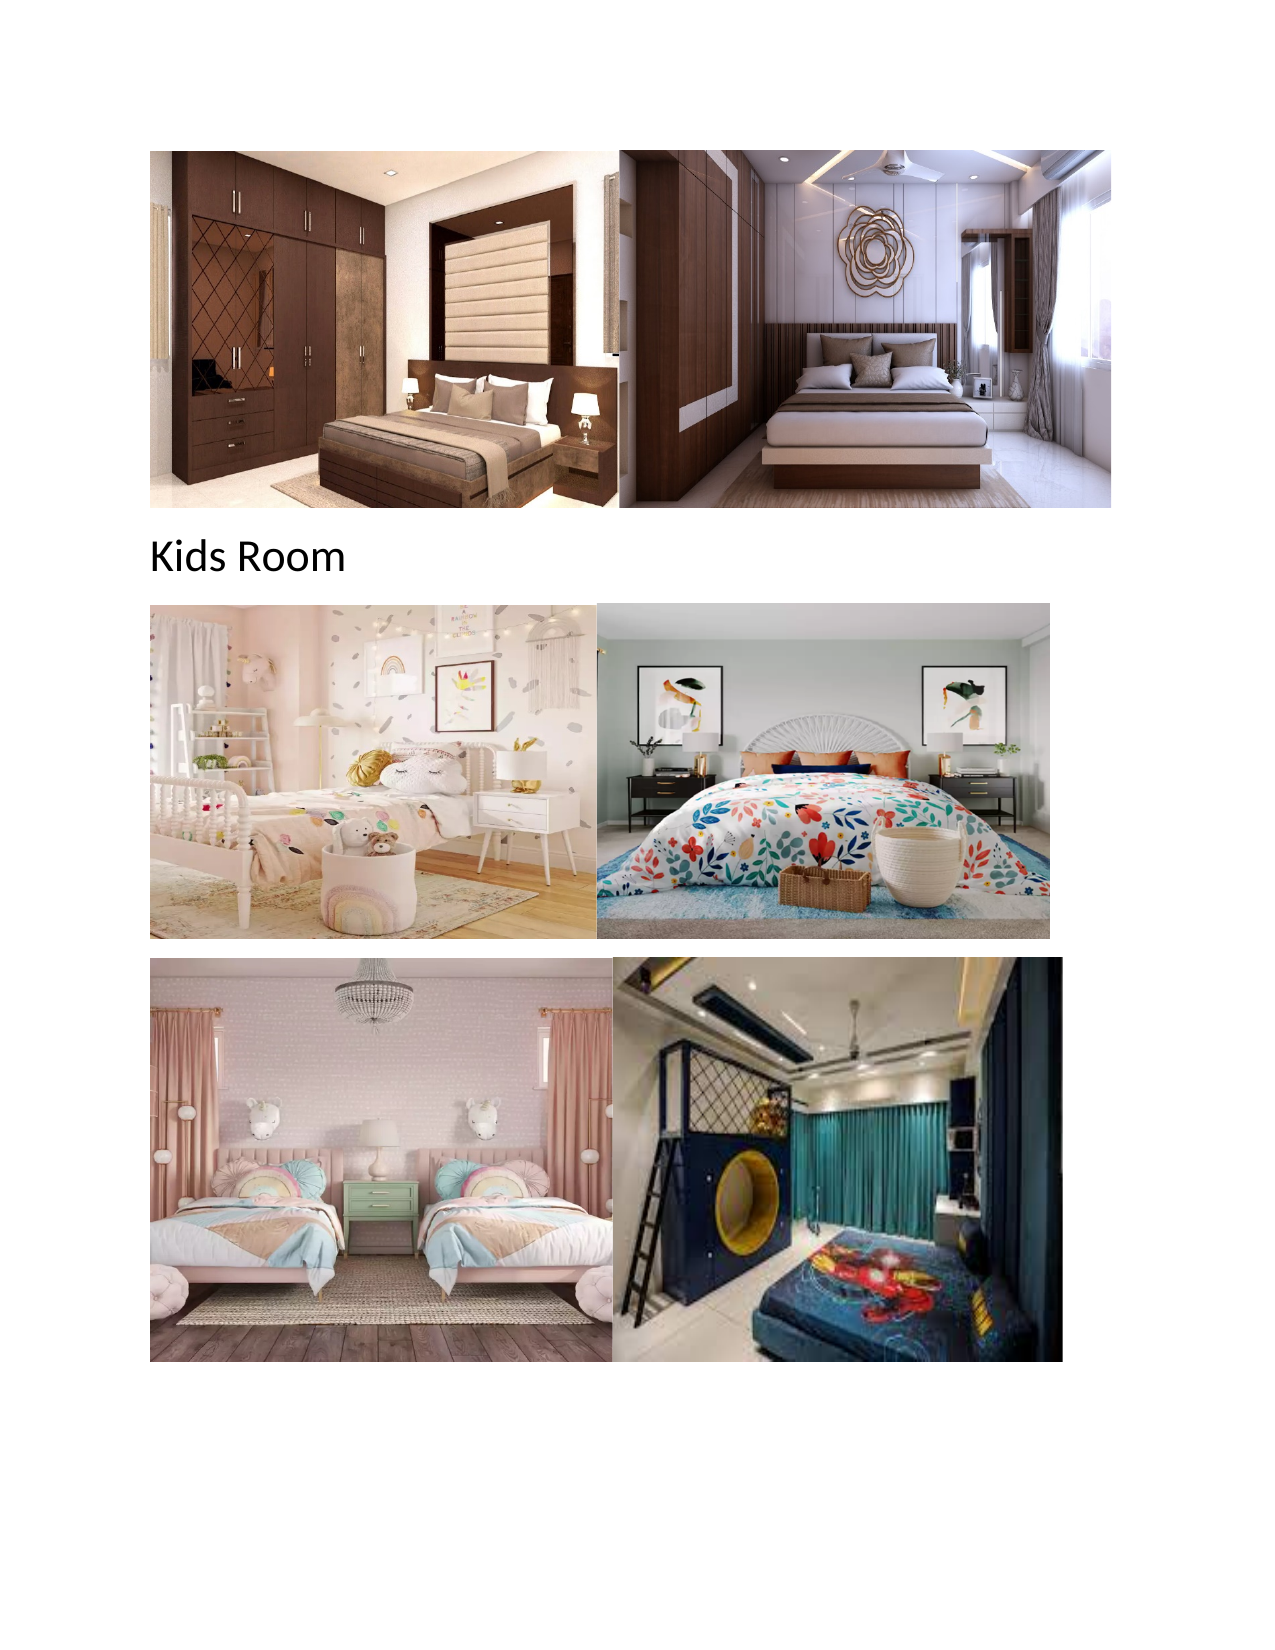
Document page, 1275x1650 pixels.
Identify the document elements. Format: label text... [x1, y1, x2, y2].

text Kids Room [150, 527, 1125, 583]
picture [150, 150, 1112, 508]
picture [150, 603, 1050, 939]
picture [150, 957, 1063, 1362]
